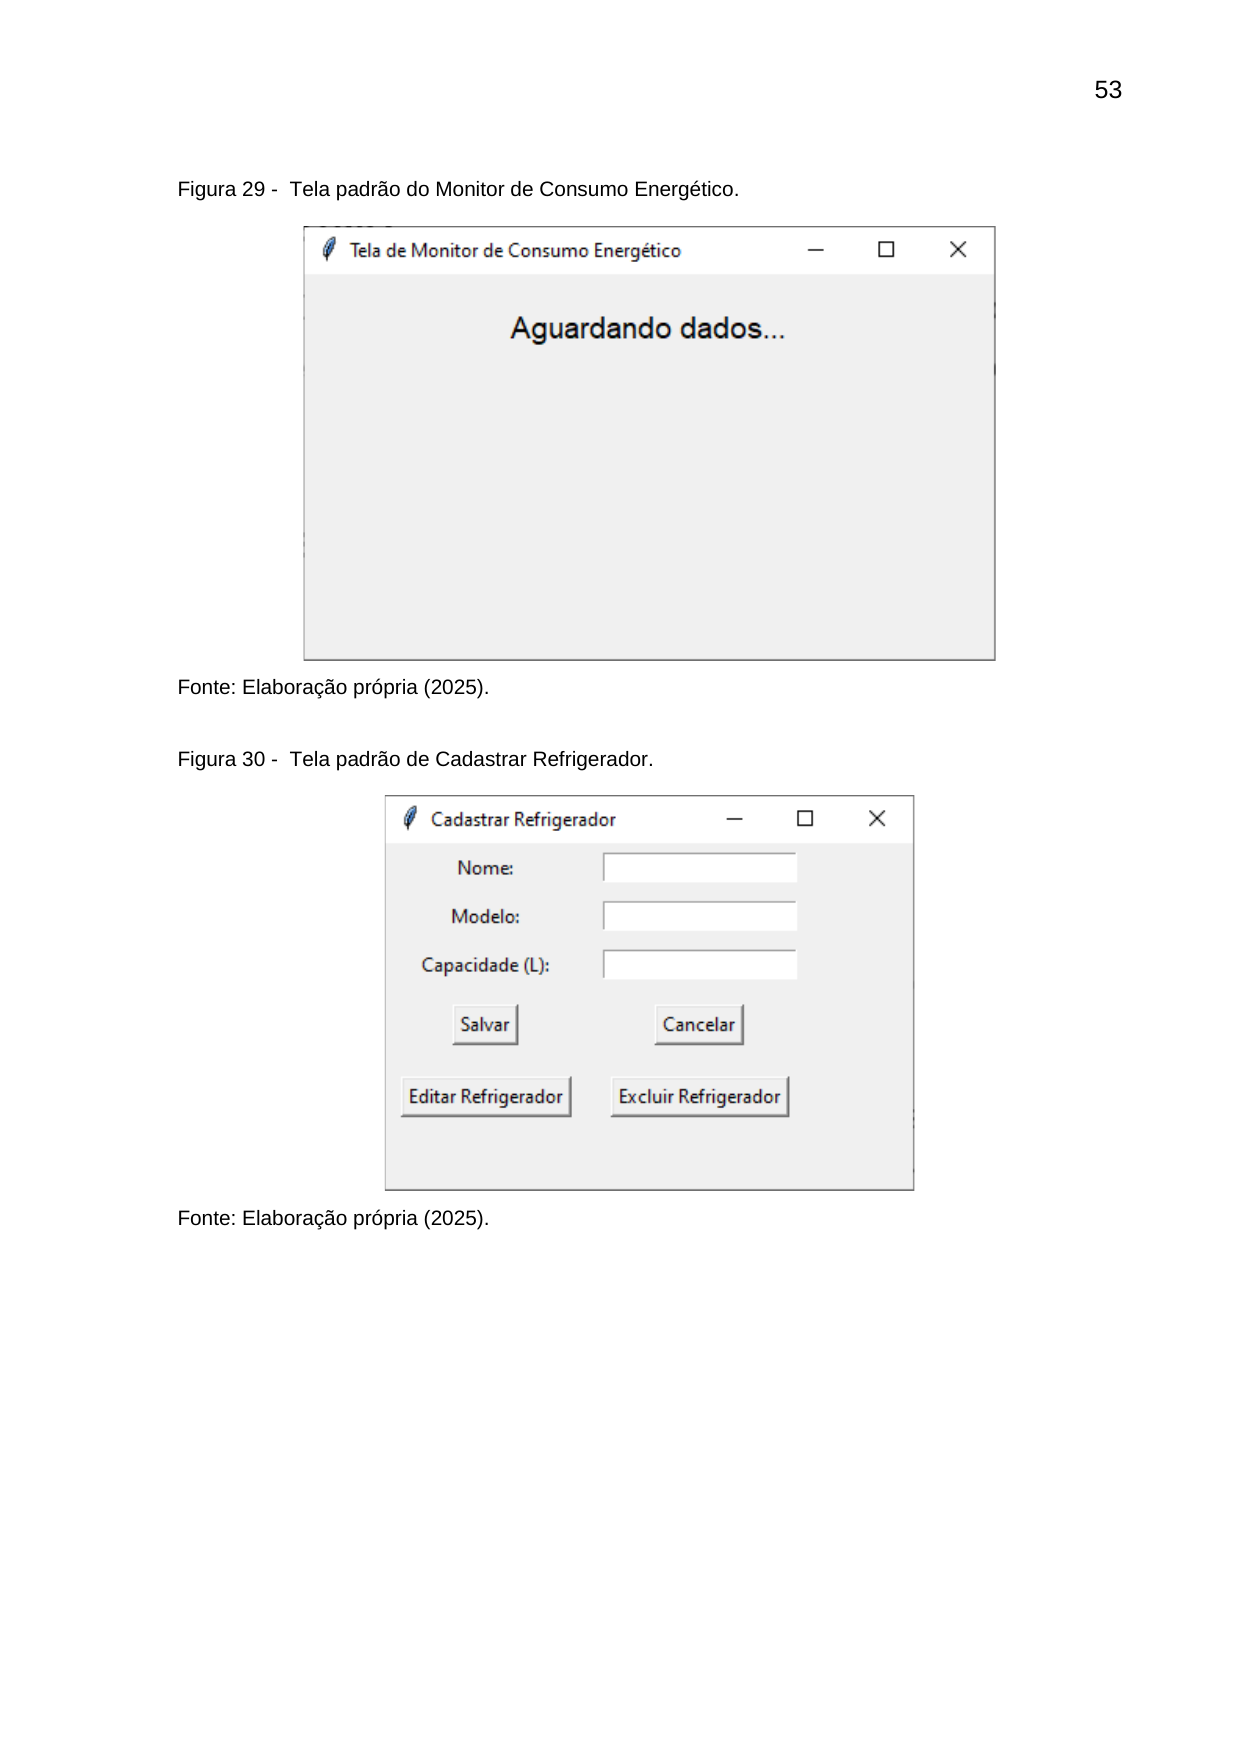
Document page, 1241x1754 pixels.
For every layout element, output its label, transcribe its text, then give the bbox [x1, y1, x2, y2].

text Figura 29 - Tela padrão do Monitor de Consumo Energético. [177, 177, 1122, 201]
text Fonte: Elaboração própria (2025). [177, 675, 1122, 699]
text Fonte: Elaboração própria (2025). [177, 1205, 1122, 1229]
text Figura 30 - Tela padrão de Cadastrar Refrigerador. [177, 747, 1122, 771]
picture [303, 226, 996, 661]
picture [384, 795, 915, 1191]
